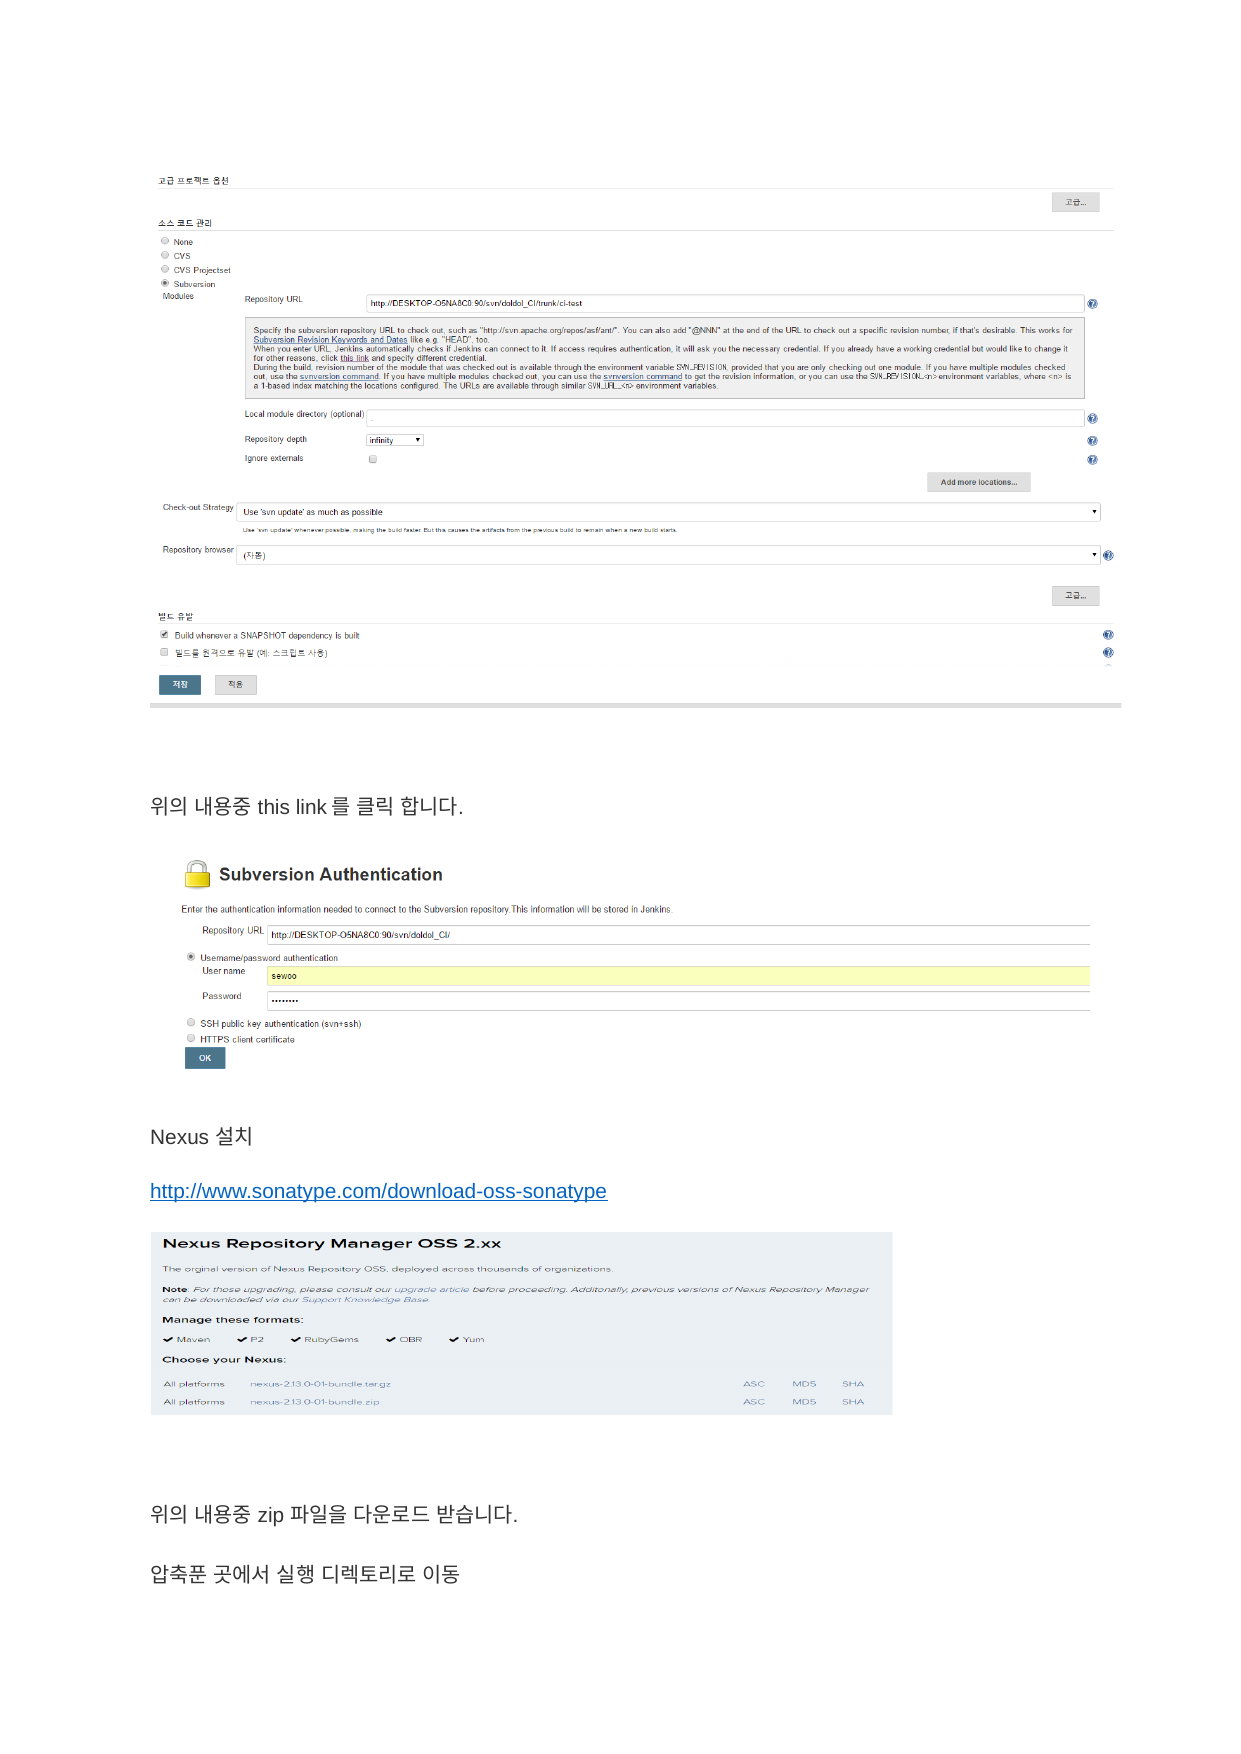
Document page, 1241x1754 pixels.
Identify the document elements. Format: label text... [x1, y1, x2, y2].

subtitle 압축푼 곳에서 실행 디렉토리로 이동 [150, 1558, 1090, 1588]
subtitle Nexus 설치 [150, 1120, 1090, 1150]
picture [150, 849, 1091, 1091]
subtitle 위의 내용중 zip 파일을 다운로드 받습니다. [150, 1499, 1090, 1529]
picture [150, 177, 1122, 708]
subtitle http://www.sonatype.com/download-oss-sonatype [150, 1179, 1090, 1203]
picture [150, 1232, 894, 1417]
subtitle 위의 내용중 this link를 클릭 합니다. [150, 790, 1090, 820]
